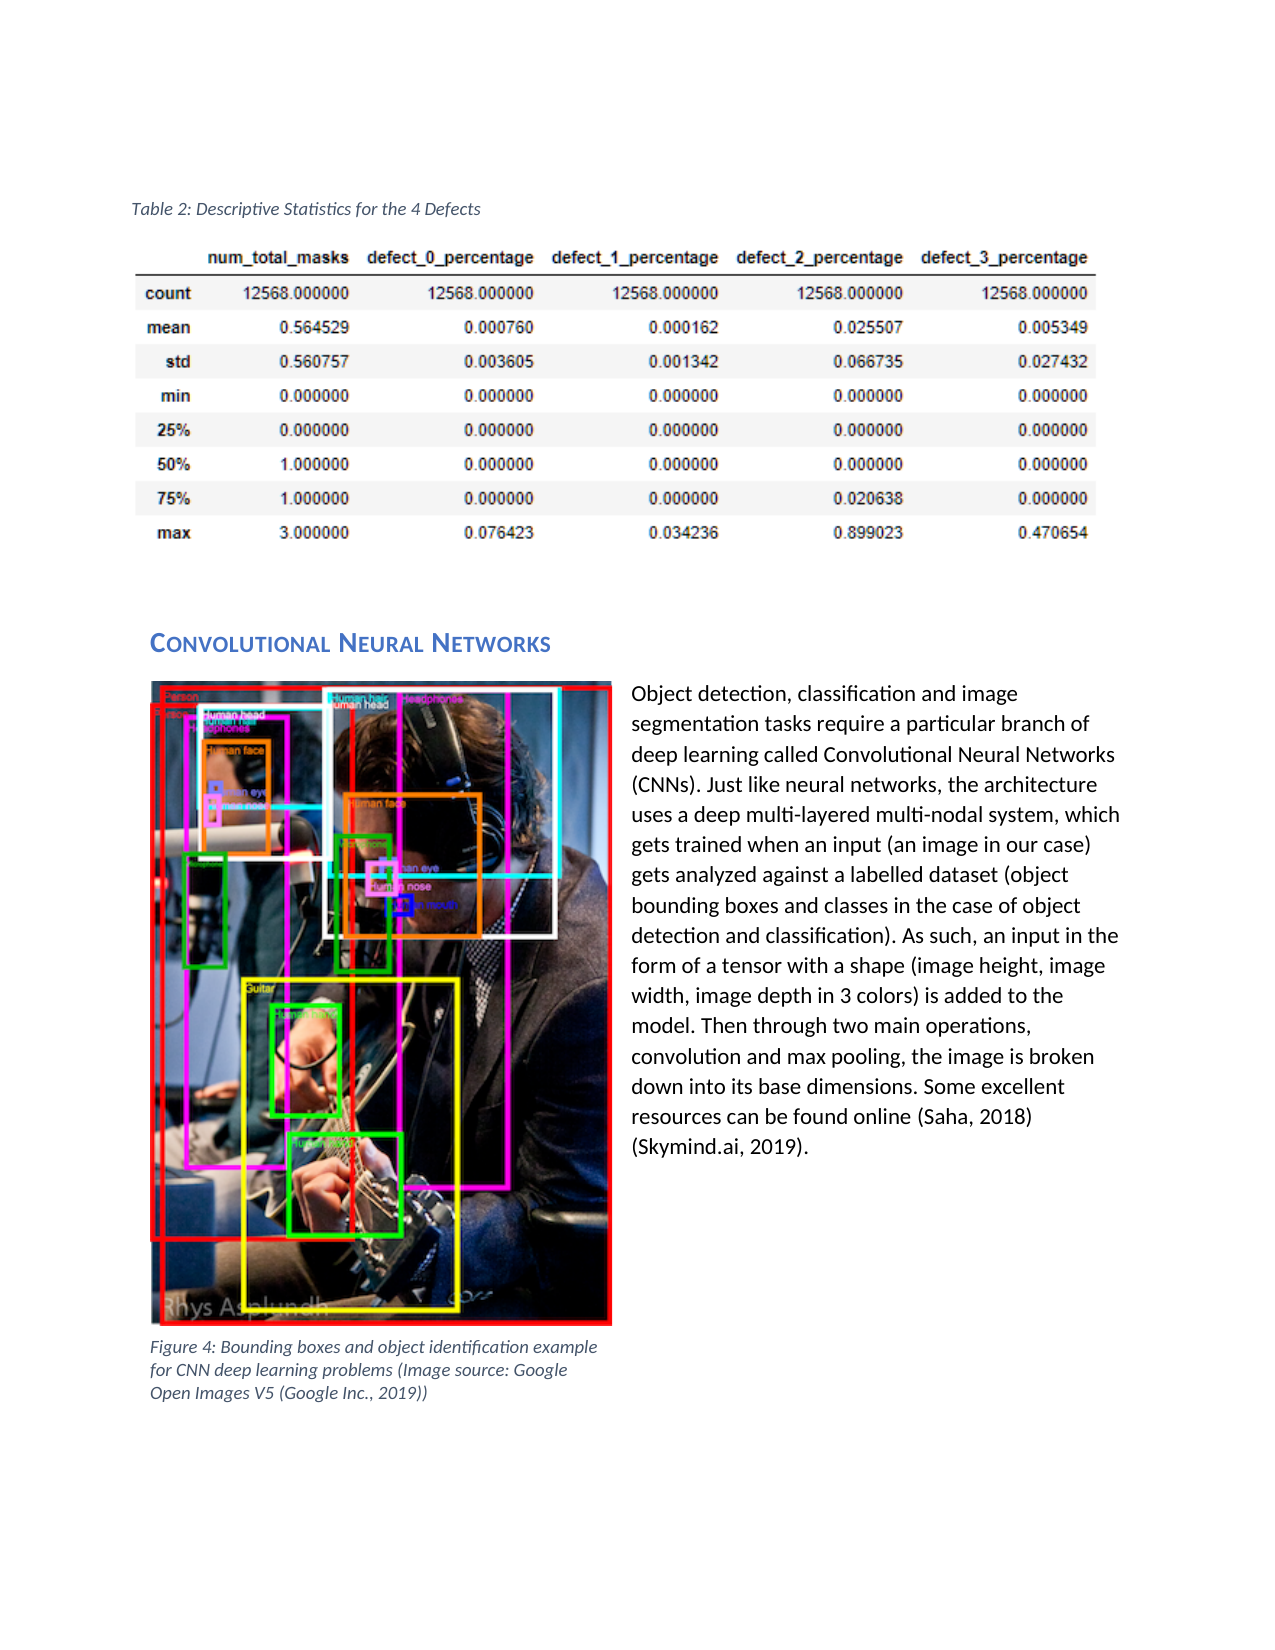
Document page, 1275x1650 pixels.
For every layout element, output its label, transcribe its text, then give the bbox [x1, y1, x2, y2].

picture [131, 234, 1107, 556]
text Convolutional Neural Networks [150, 624, 1125, 660]
picture [150, 681, 613, 1326]
text Object detection, classification and image segmentation tasks require a particular branch of deep learning called Convolutional Neural Networks (CNNs). Just like neural networks, the architecture uses a deep multi-layered multi-nodal system, which gets trained when an input (an image in our case) gets analyzed against a labelled dataset (object bounding boxes and classes in the case of object detection and classification). As such, an input in the form of a tensor with a shape (image height, image width, image depth in 3 colors) is added to the model. Then through two main operations, convolution and max pooling, the image is broken down into its base dimensions. Some excellent resources can be found online . [150, 679, 1125, 1161]
